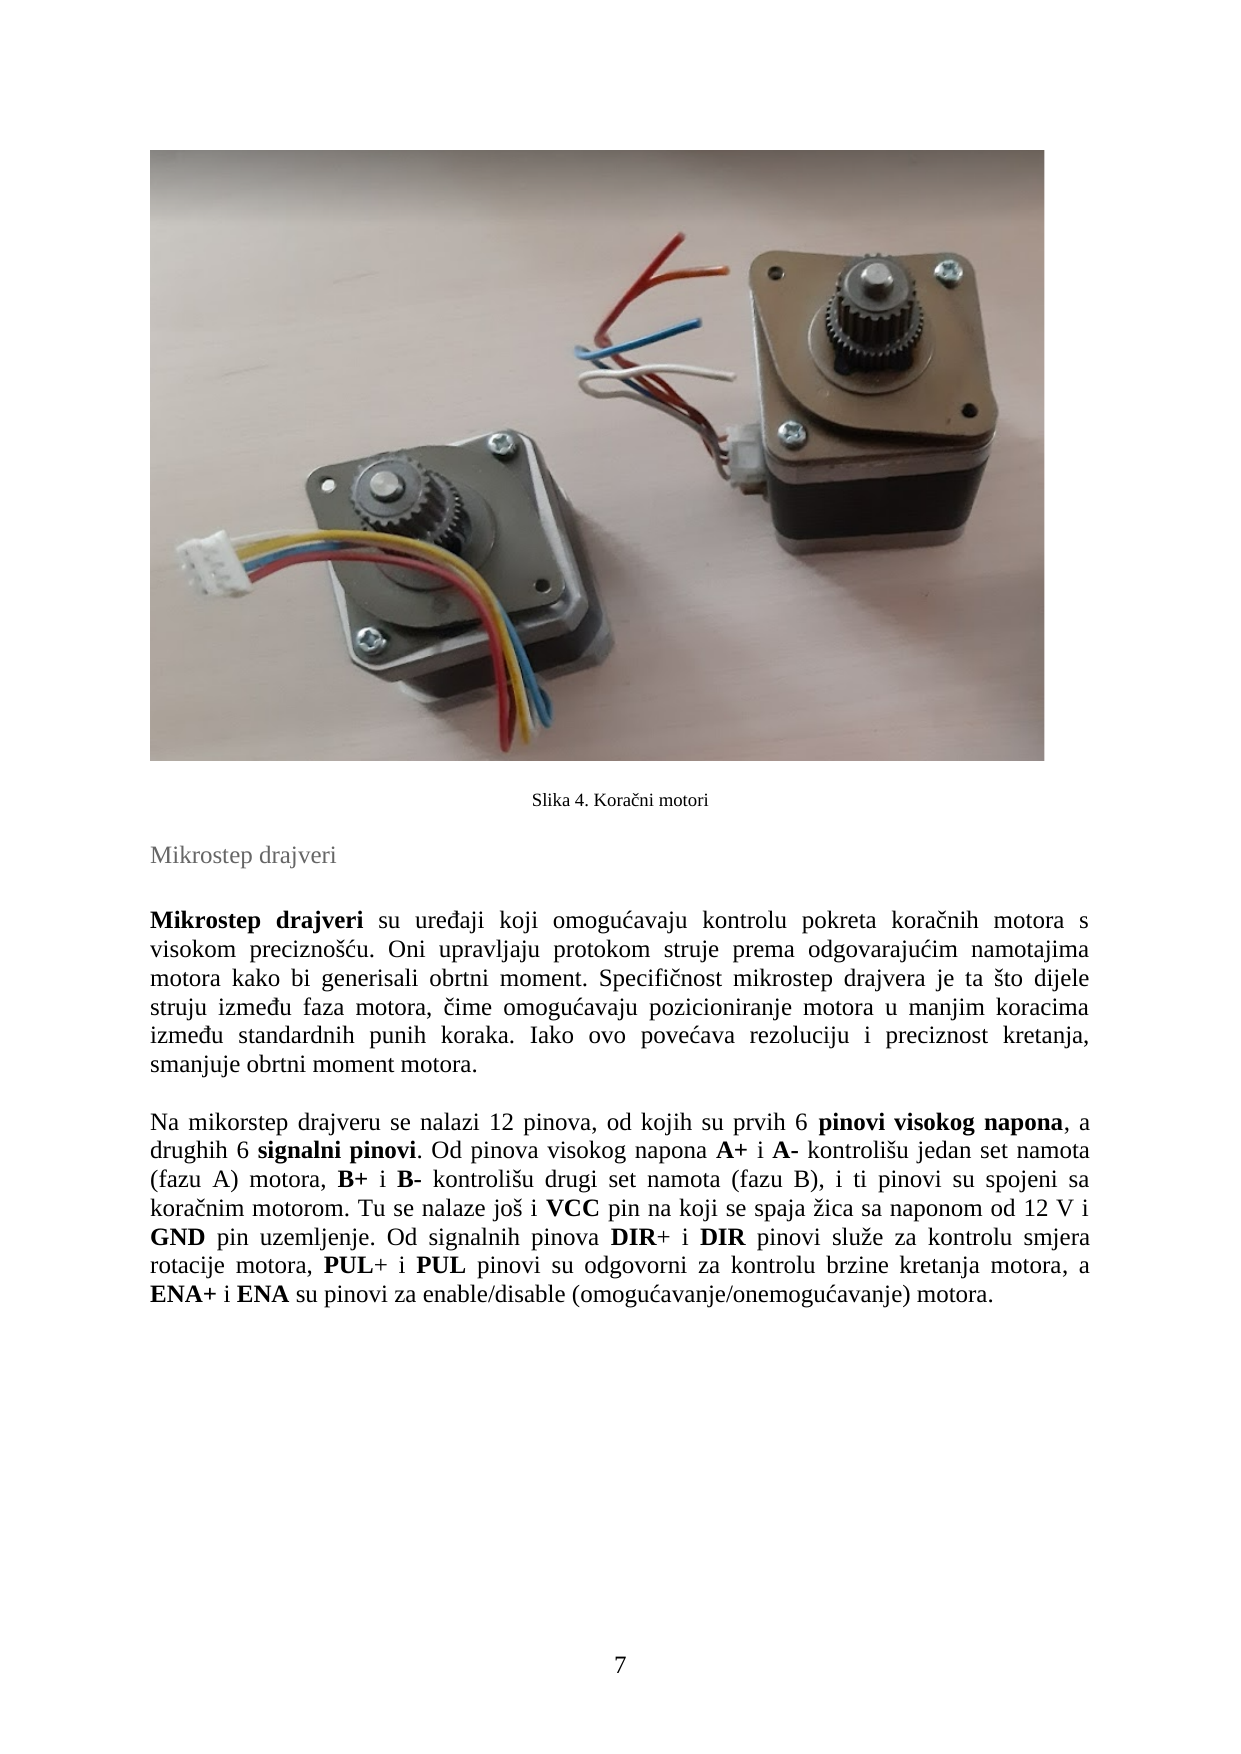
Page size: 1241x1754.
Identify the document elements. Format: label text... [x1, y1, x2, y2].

text Na mikorstep drajveru se nalazi 12 pinova, od kojih su prvih 6 pinovi visokog napona, a drughih 6 signalni pinovi. Od pinova visokog napona A+ i A- kontrolišu jedan set namota (fazu A) motora, B+ i B- kontrolišu drugi set namota (fazu B), i ti pinovi su spojeni sa koračnim motorom. Tu se nalaze još i VCC pin na koji se spaja žica sa naponom od 12 V i GND pin uzemljenje. Od signalnih pinova DIR+ i DIR pinovi služe za kontrolu smjera rotacije motora, PUL+ i PUL pinovi su odgovorni za kontrolu brzine kretanja motora, a ENA+ i ENA su pinovi za enable/disable (omogućavanje/onemogućavanje) motora. [150, 1107, 1090, 1308]
subtitle Mikrostep drajveri [150, 840, 1090, 868]
text Mikrostep drajveri su uređaji koji omogućavaju kontrolu pokreta koračnih motora s visokom preciznošću. Oni upravljaju protokom struje prema odgovarajućim namotajima motora kako bi generisali obrtni moment. Specifičnost mikrostep drajvera je ta što dijele struju između faza motora, čime omogućavaju pozicioniranje motora u manjim koracima između standardnih punih koraka. Iako ovo povećava rezoluciju i preciznost kretanja, smanjuje obrtni moment motora. [150, 906, 1090, 1078]
picture [150, 150, 1045, 761]
text Slika 4. Koračni motori [150, 789, 1090, 811]
